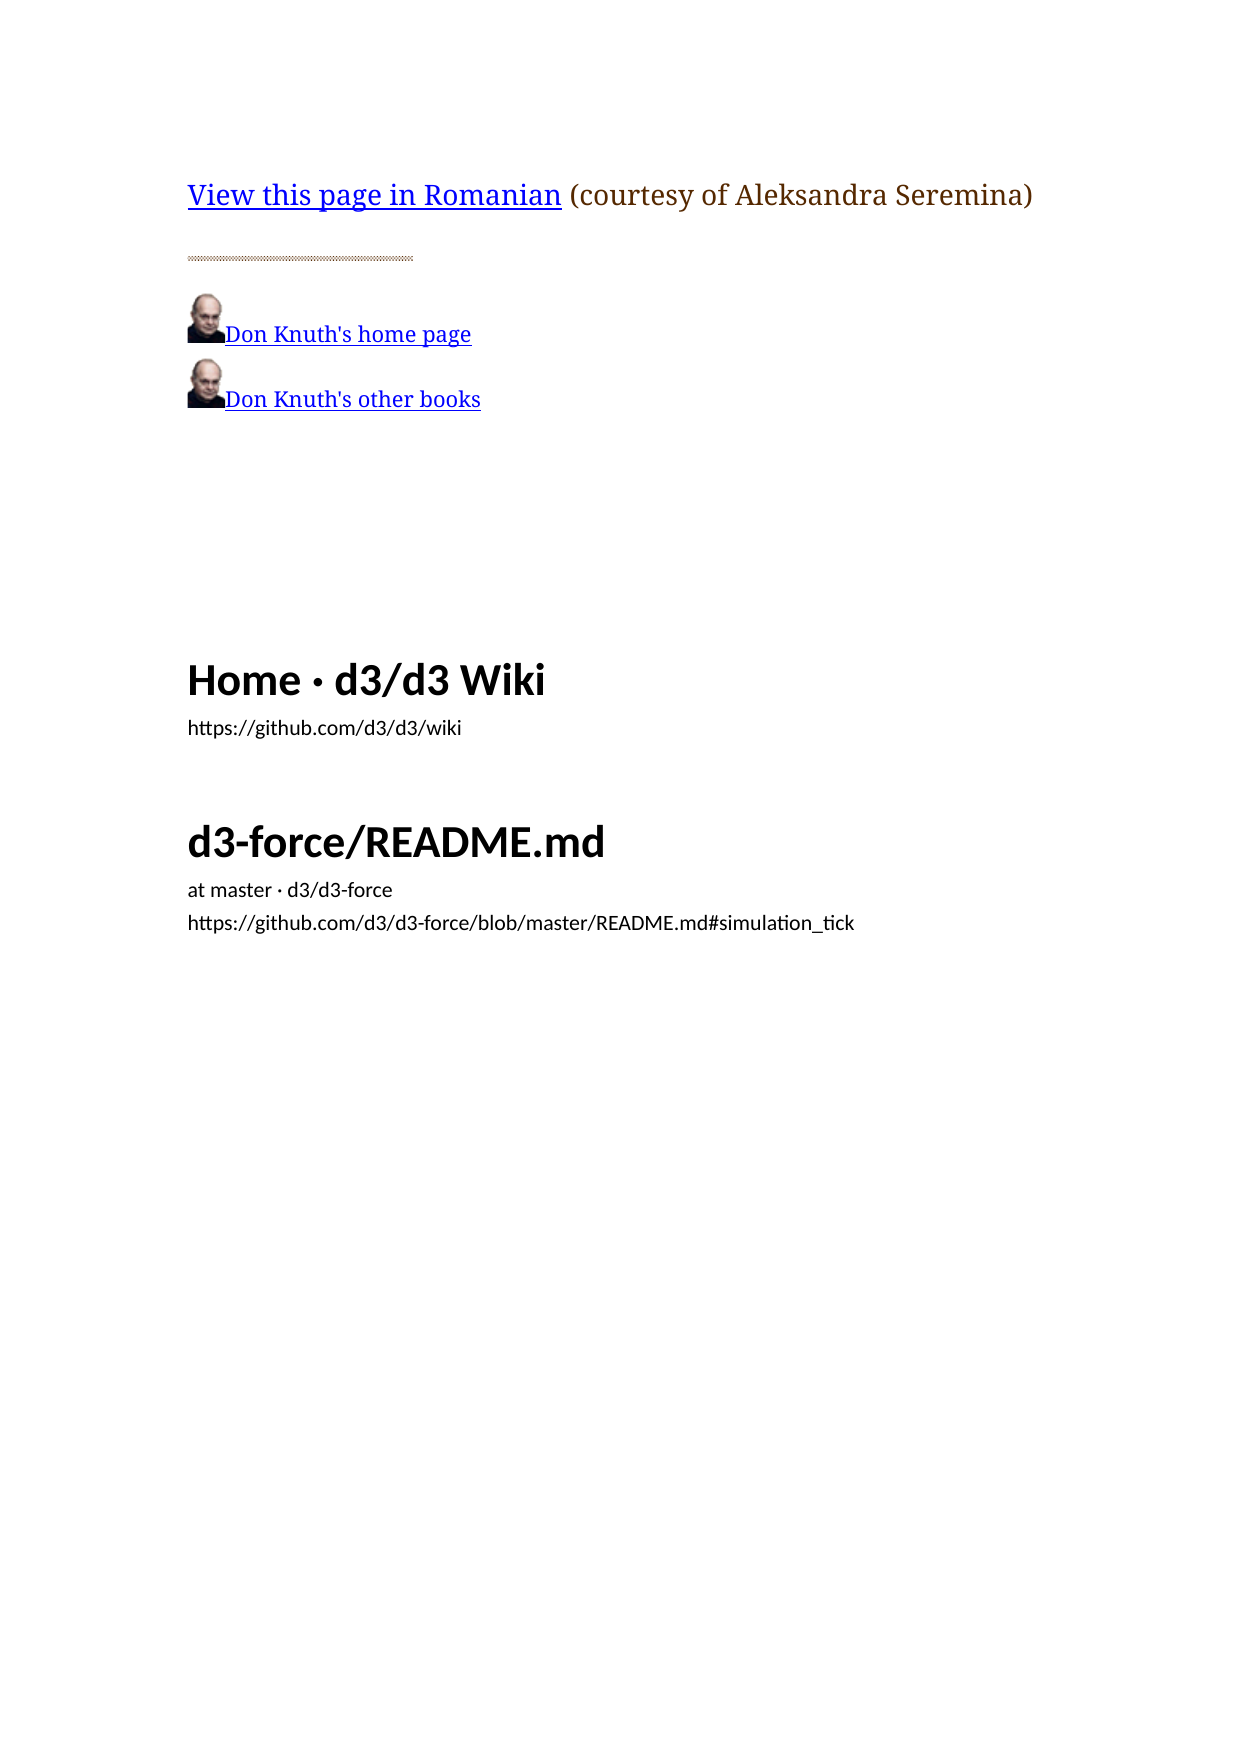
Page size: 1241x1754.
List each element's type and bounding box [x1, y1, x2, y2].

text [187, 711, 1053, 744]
picture [187, 292, 226, 343]
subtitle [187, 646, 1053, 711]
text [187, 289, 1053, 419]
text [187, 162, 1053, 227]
picture [187, 357, 226, 408]
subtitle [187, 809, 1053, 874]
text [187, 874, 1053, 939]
picture [187, 256, 413, 261]
